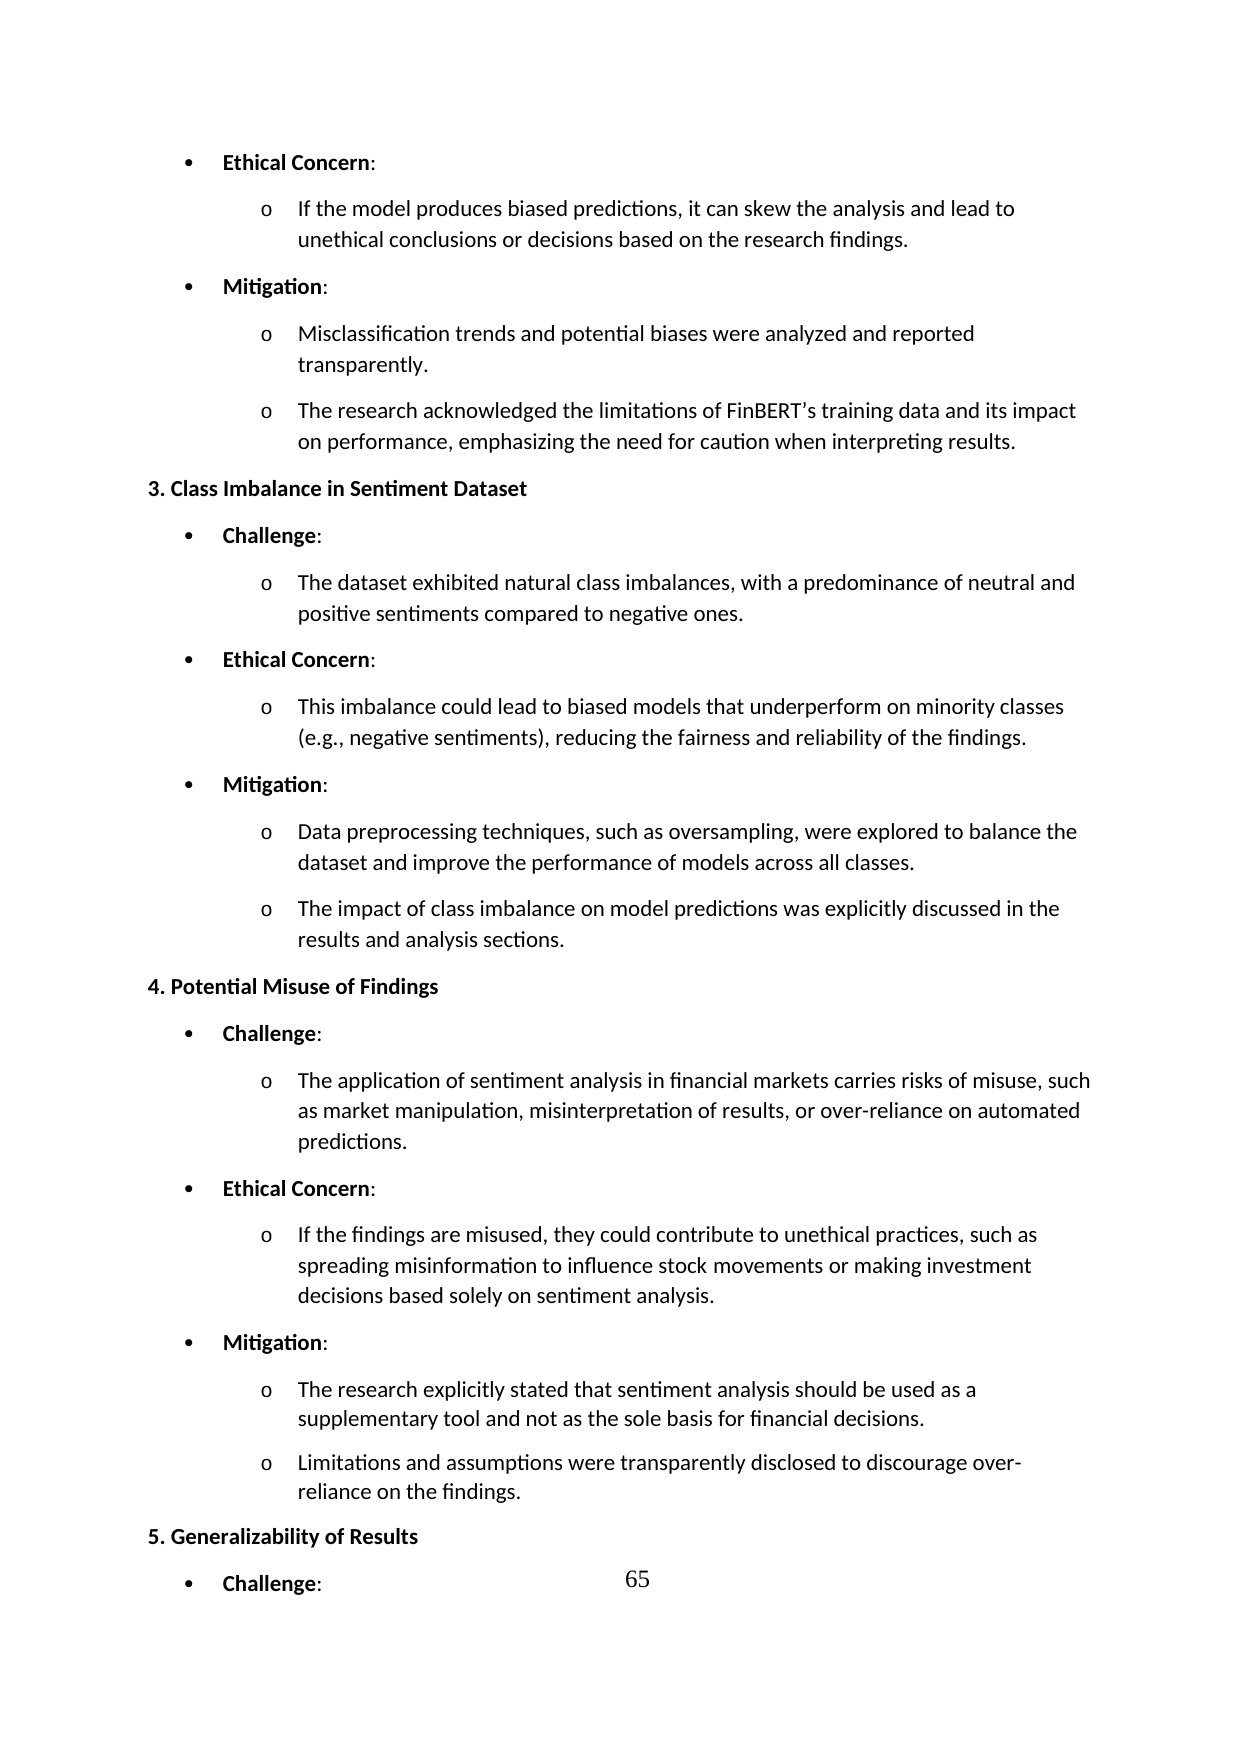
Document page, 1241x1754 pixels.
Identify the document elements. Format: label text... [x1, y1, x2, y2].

list Ethical Concern: [185, 1174, 1092, 1202]
list Data preprocessing techniques, such as oversampling, were explored to balance the dataset and improve the performance of models across all classes. [260, 817, 1092, 876]
list The application of sentiment analysis in financial markets carries risks of misuse, such as market manipulation, misinterpretation of results, or over-reliance on automated predictions. [260, 1066, 1092, 1155]
list Ethical Concern: [185, 646, 1092, 674]
list Ethical Concern: [185, 148, 1092, 176]
list Challenge: [185, 1019, 1092, 1047]
list Mitigation: [185, 770, 1092, 798]
list The research explicitly stated that sentiment analysis should be used as a supplementary tool and not as the sole basis for financial decisions. [260, 1375, 1092, 1432]
list If the findings are misused, they could contribute to unethical practices, such as spreading misinformation to influence stock movements or making investment decisions based solely on sentiment analysis. [260, 1221, 1092, 1309]
list Misclassification trends and potential biases were analyzed and reported transparently. [260, 319, 1092, 378]
list The research acknowledged the limitations of FinBERT’s training data and its impact on performance, emphasizing the need for caution when interpreting results. [260, 397, 1092, 455]
list The dataset exhibited natural class imbalances, with a predominance of neutral and positive sentiments compared to negative ones. [260, 568, 1092, 627]
list If the model produces biased predictions, it can skew the analysis and lead to unethical conclusions or decisions based on the research findings. [260, 194, 1092, 253]
list Challenge: [185, 521, 1092, 549]
list Mitigation: [185, 1328, 1092, 1356]
list Limitations and assumptions were transparently disclosed to discourage over-reliance on the findings. [260, 1448, 1092, 1505]
list Mitigation: [185, 272, 1092, 300]
list This imbalance could lead to biased models that underperform on minority classes (e.g., negative sentiments), reducing the fairness and reliability of the findings. [260, 692, 1092, 751]
text 3. Class Imbalance in Sentiment Dataset [148, 474, 1092, 502]
list The impact of class imbalance on model predictions was explicitly discussed in the results and analysis sections. [260, 894, 1092, 953]
list Challenge: [185, 1569, 1092, 1597]
text 5. Generalizability of Results [148, 1522, 1092, 1550]
text 4. Potential Misuse of Findings [148, 972, 1092, 1000]
